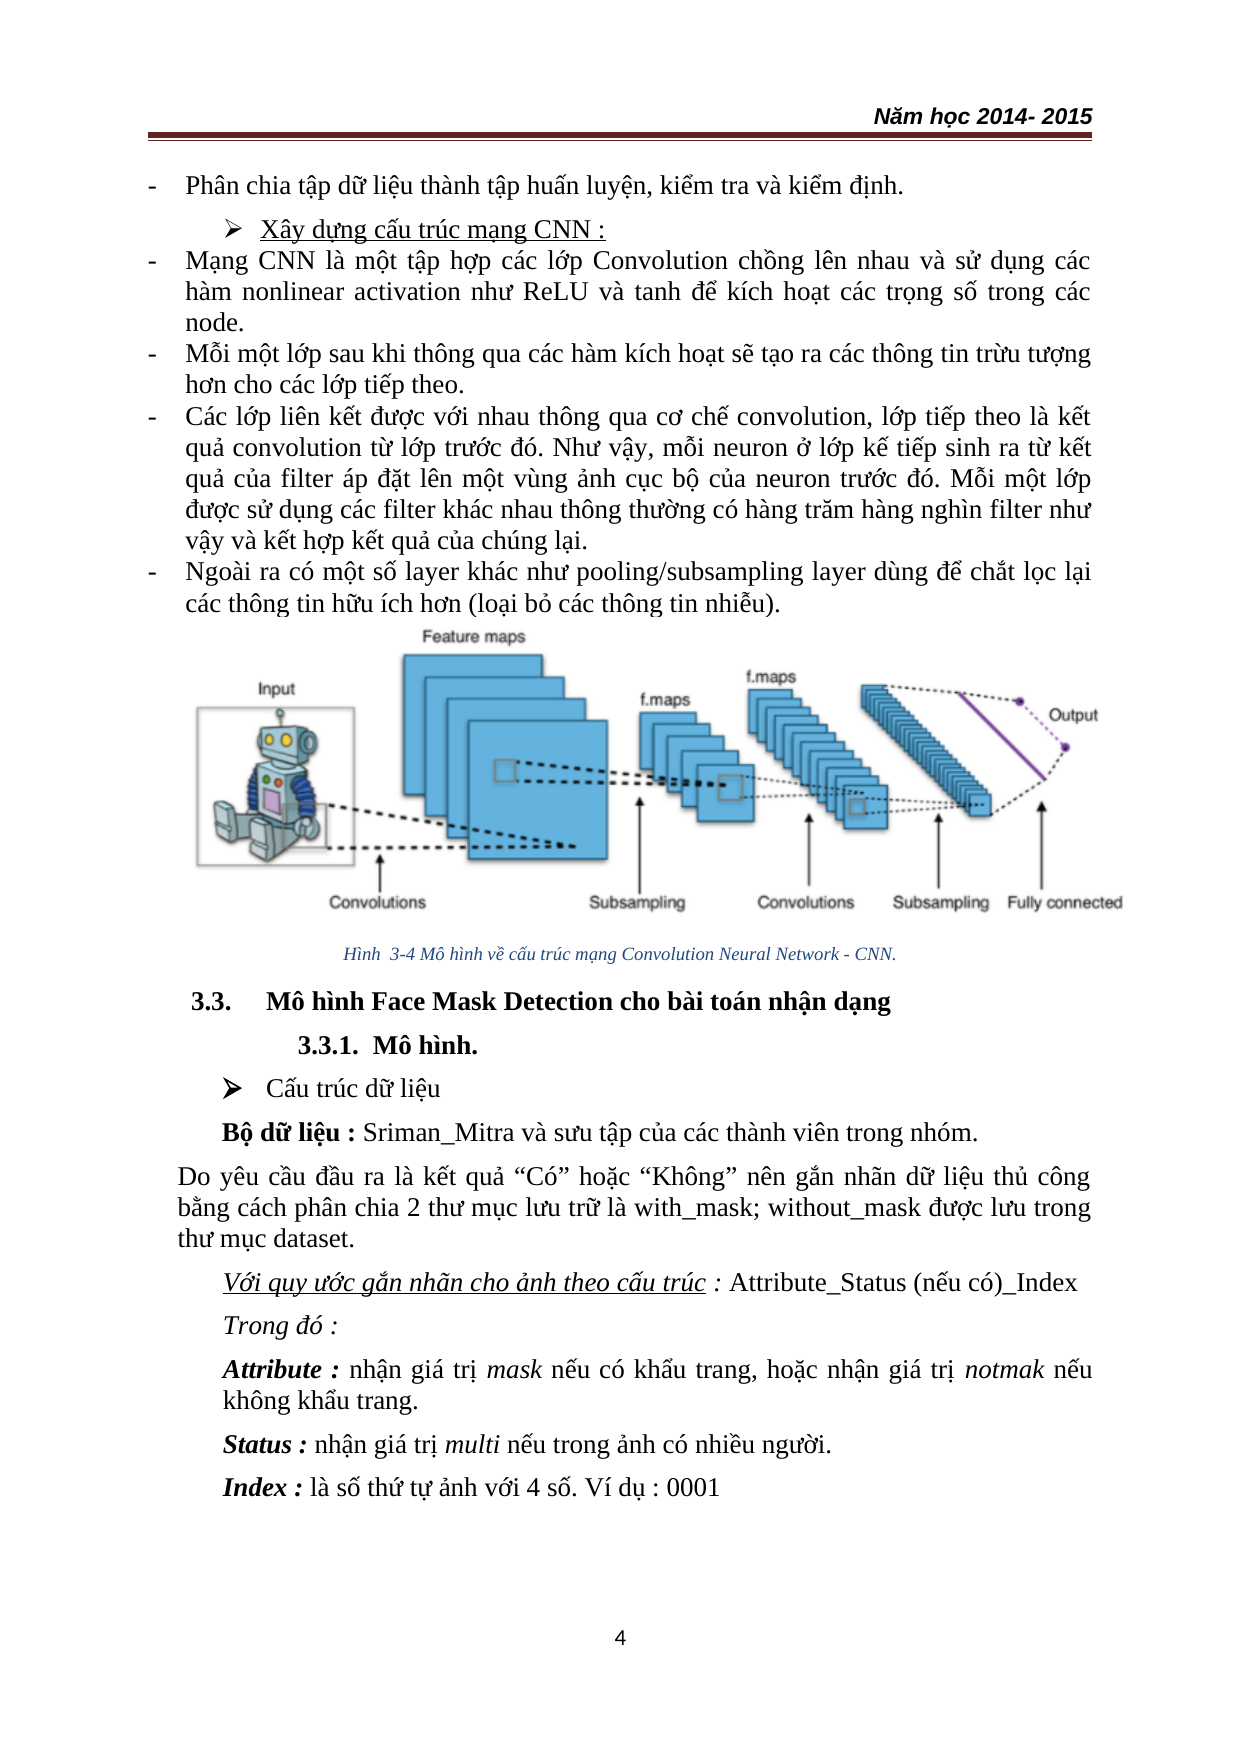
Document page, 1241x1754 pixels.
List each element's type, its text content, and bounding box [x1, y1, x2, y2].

list Bộ dữ liệu : Sriman_Mitra và sưu tập của các thành viên trong nhóm. [177, 1116, 1092, 1147]
list Status : nhận giá trị multi nếu trong ảnh có nhiều người. [223, 1428, 1092, 1459]
list Mô hình. [298, 1029, 1092, 1060]
list Ngoài ra có một số layer khác như pooling/subsampling layer dùng để chắt lọc lại các thông tin hữu ích hơn (loại bỏ các thông tin nhiễu). [148, 556, 1092, 618]
list Với quy ước gắn nhãn cho ảnh theo cấu trúc : Attribute_Status (nếu có)_Index [177, 1266, 1092, 1297]
picture [185, 617, 1139, 931]
list Xây dựng cấu trúc mạng CNN : [223, 213, 1092, 244]
list Mô hình Face Mask Detection cho bài toán nhận dạng [191, 985, 1092, 1016]
list Mạng CNN là một tập hợp các lớp Convolution chồng lên nhau và sử dụng các hàm nonlinear activation như ReLU và tanh để kích hoạt các trọng số trong các node. [148, 244, 1092, 337]
list Index : là số thứ tự ảnh với 4 số. Ví dụ : 0001 [207, 1472, 1092, 1503]
list Do yêu cầu đầu ra là kết quả “Có” hoặc “Không” nên gắn nhãn dữ liệu thủ công bằng cách phân chia 2 thư mục lưu trữ là with_mask; without_mask được lưu trong thư mục dataset. [177, 1160, 1092, 1253]
list Cấu trúc dữ liệu [222, 1072, 1092, 1104]
list Trong đó : [177, 1309, 1092, 1341]
list Attribute : nhận giá trị mask nếu có khẩu trang, hoặc nhận giá trị notmak nếu không khẩu trang. [223, 1353, 1092, 1415]
list Phân chia tập dữ liệu thành tập huấn luyện, kiểm tra và kiểm định. [148, 169, 1092, 200]
list Các lớp liên kết được với nhau thông qua cơ chế convolution, lớp tiếp theo là kết quả convolution từ lớp trước đó. Như vậy, mỗi neuron ở lớp kế tiếp sinh ra từ kết quả của filter áp đặt lên một vùng ảnh cục bộ của neuron trước đó. Mỗi một lớp được sử dụng các filter khác nhau thông thường có hàng trăm hàng nghìn filter như vậy và kết hợp kết quả của chúng lại. [148, 400, 1092, 556]
list Mỗi một lớp sau khi thông qua các hàm kích hoạt sẽ tạo ra các thông tin trừu tượng hơn cho các lớp tiếp theo. [148, 337, 1092, 400]
